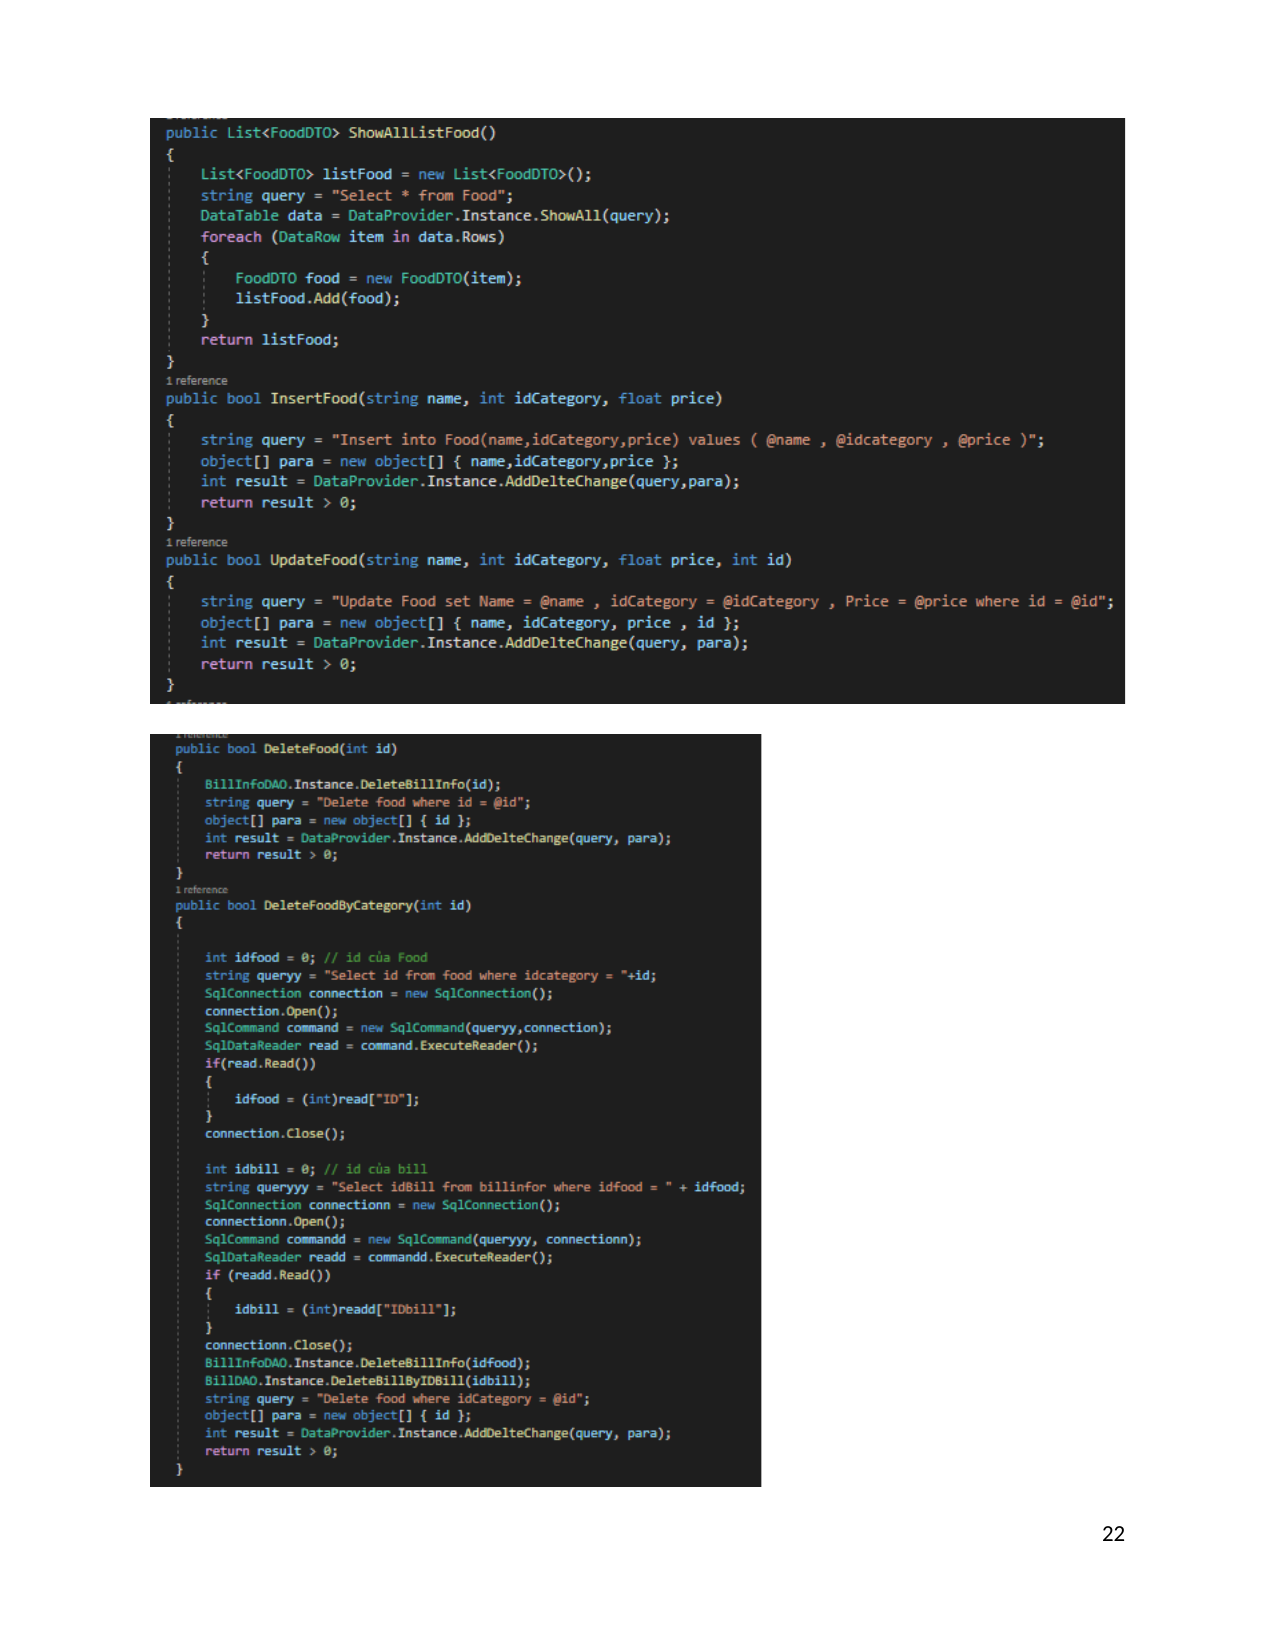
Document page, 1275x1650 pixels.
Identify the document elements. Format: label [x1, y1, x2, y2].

picture [150, 118, 1125, 704]
picture [150, 734, 762, 1487]
